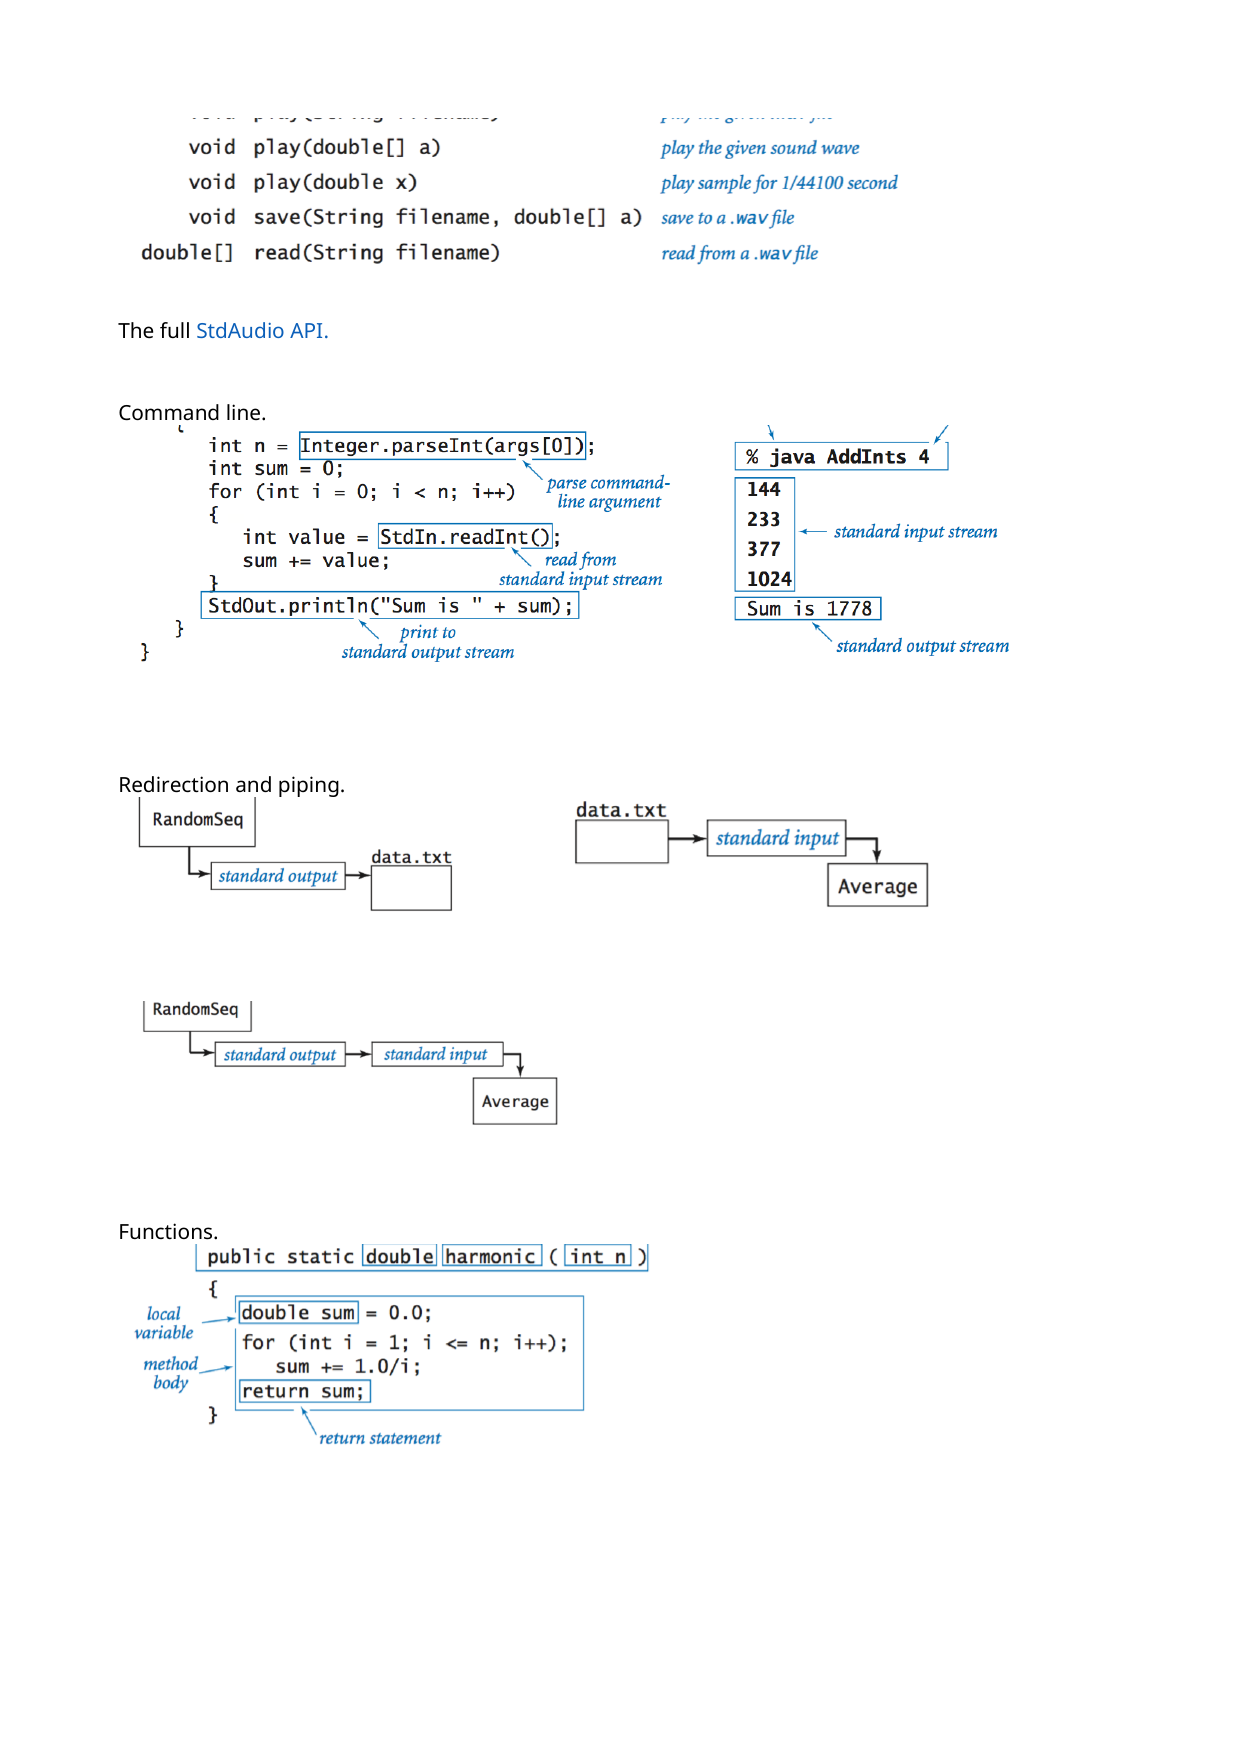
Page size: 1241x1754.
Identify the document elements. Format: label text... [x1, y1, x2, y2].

picture [118, 118, 911, 278]
text The full StdAudio API. [118, 318, 1122, 343]
picture [118, 1244, 671, 1458]
text Redirection and piping. [118, 772, 1122, 798]
picture [118, 797, 465, 916]
picture [118, 1001, 566, 1131]
text Command line. [118, 399, 1122, 425]
picture [118, 425, 1045, 680]
picture [551, 797, 941, 916]
text Functions. [118, 1219, 1122, 1244]
